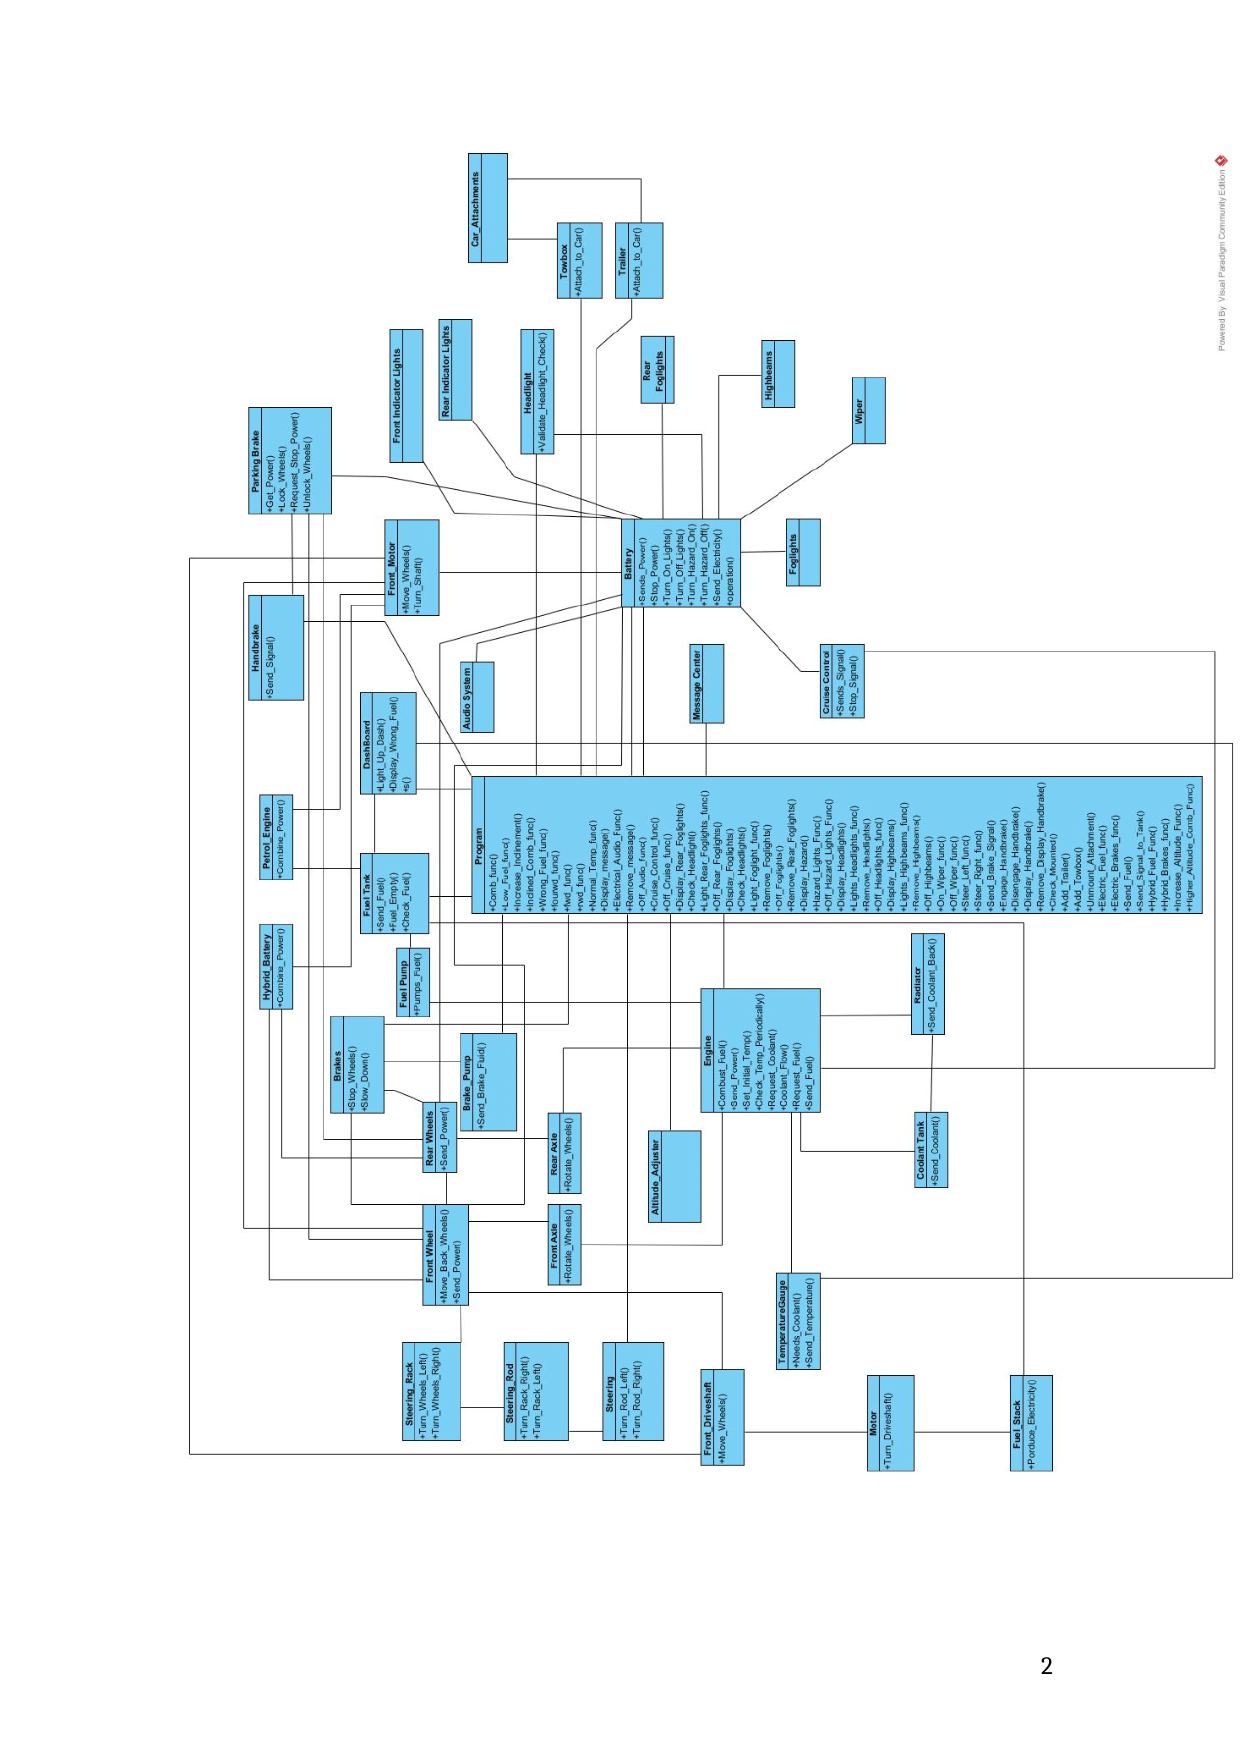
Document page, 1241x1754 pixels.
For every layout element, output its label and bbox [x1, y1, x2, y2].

picture [189, 152, 1234, 1472]
